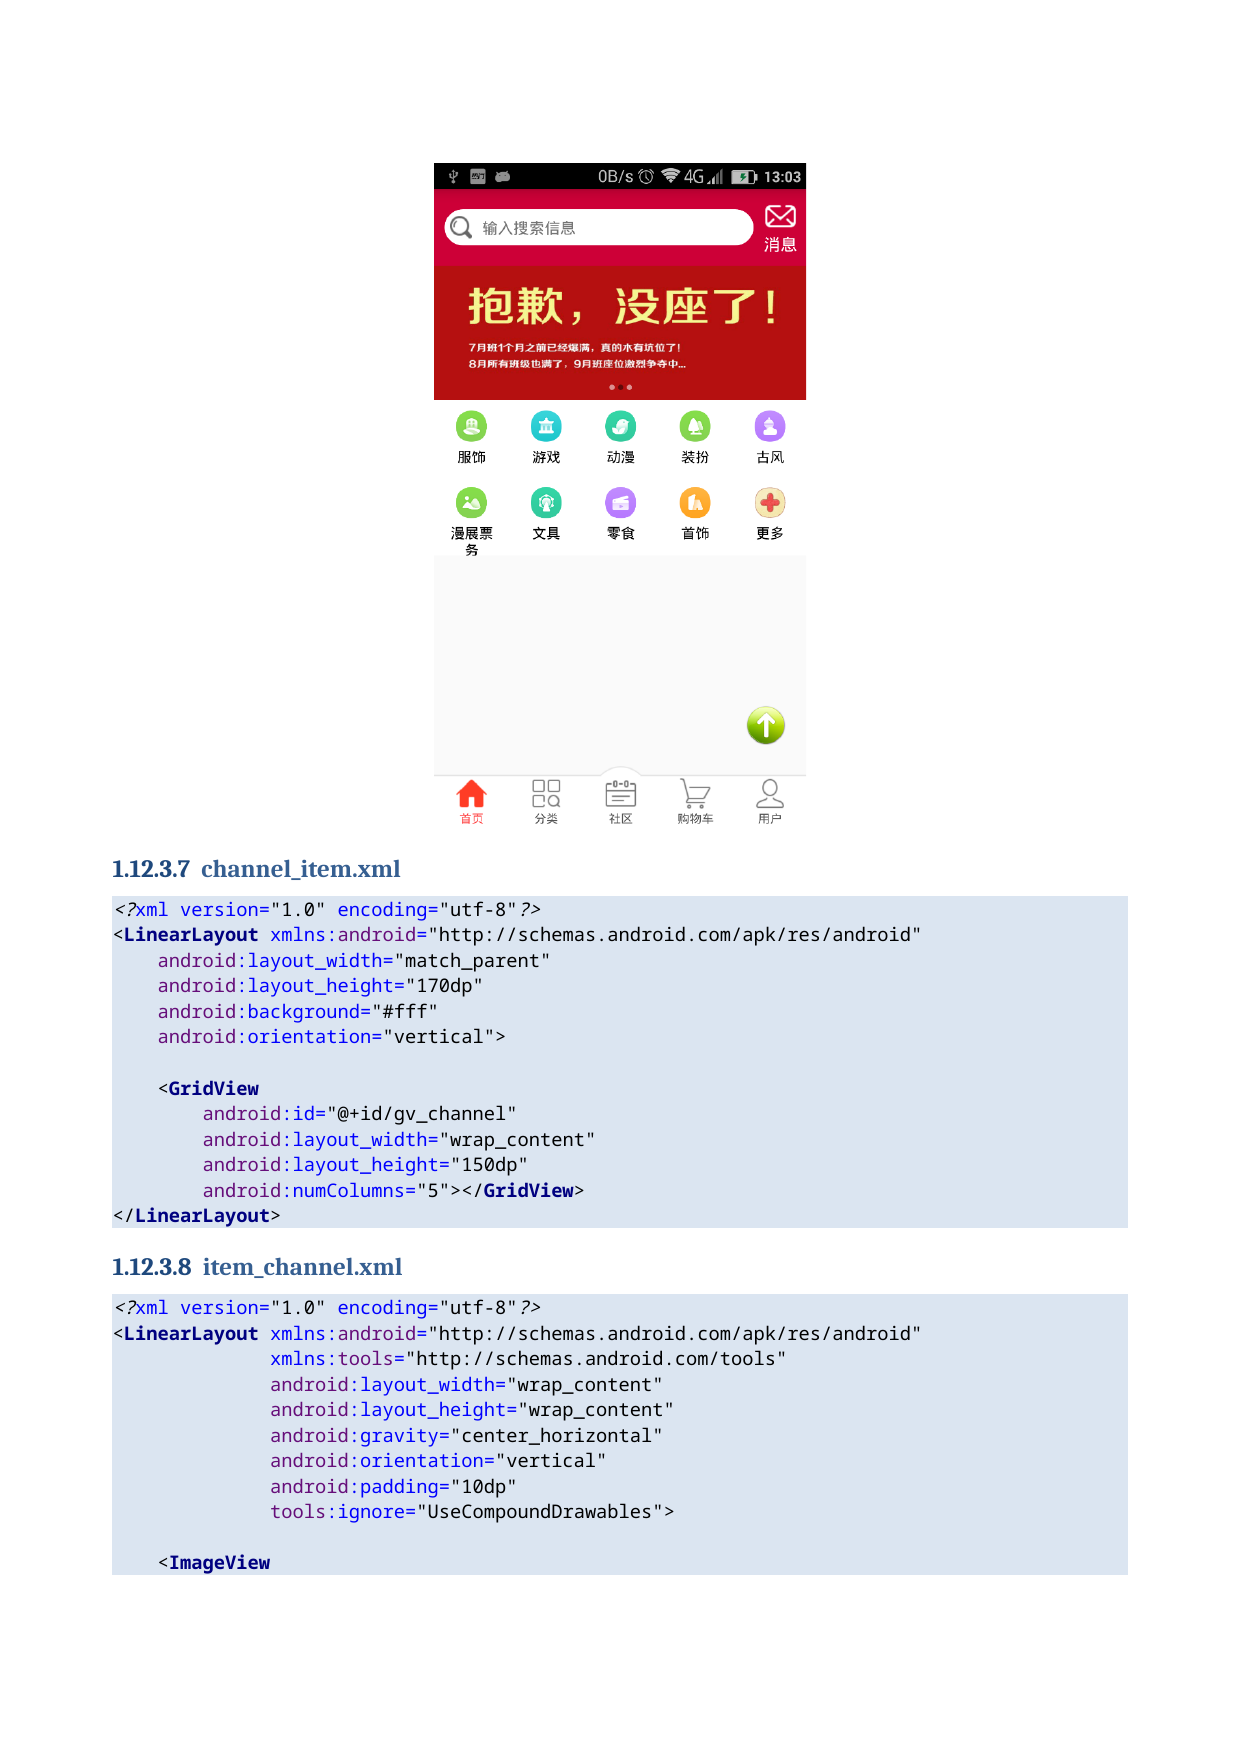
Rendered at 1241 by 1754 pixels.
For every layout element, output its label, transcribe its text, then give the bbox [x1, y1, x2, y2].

subtitle item_channel.xml [112, 1253, 1128, 1282]
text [112, 1294, 1128, 1575]
text <?xml version="1.0" encoding="utf-8"?> <LinearLayout xmlns:android="http://schemas.android.com/apk/res/android" android:layout_width="match_parent" android:layout_height="170dp" android:background="#fff" android:orientation="vertical"> <GridView android:id="@+id/gv_channel" android:layout_width="wrap_content" android:layout_height="150dp" android:numColumns="5"></GridView> </LinearLayout> [112, 896, 1128, 1228]
picture [434, 163, 807, 826]
subtitle channel_item.xml [112, 855, 1128, 884]
